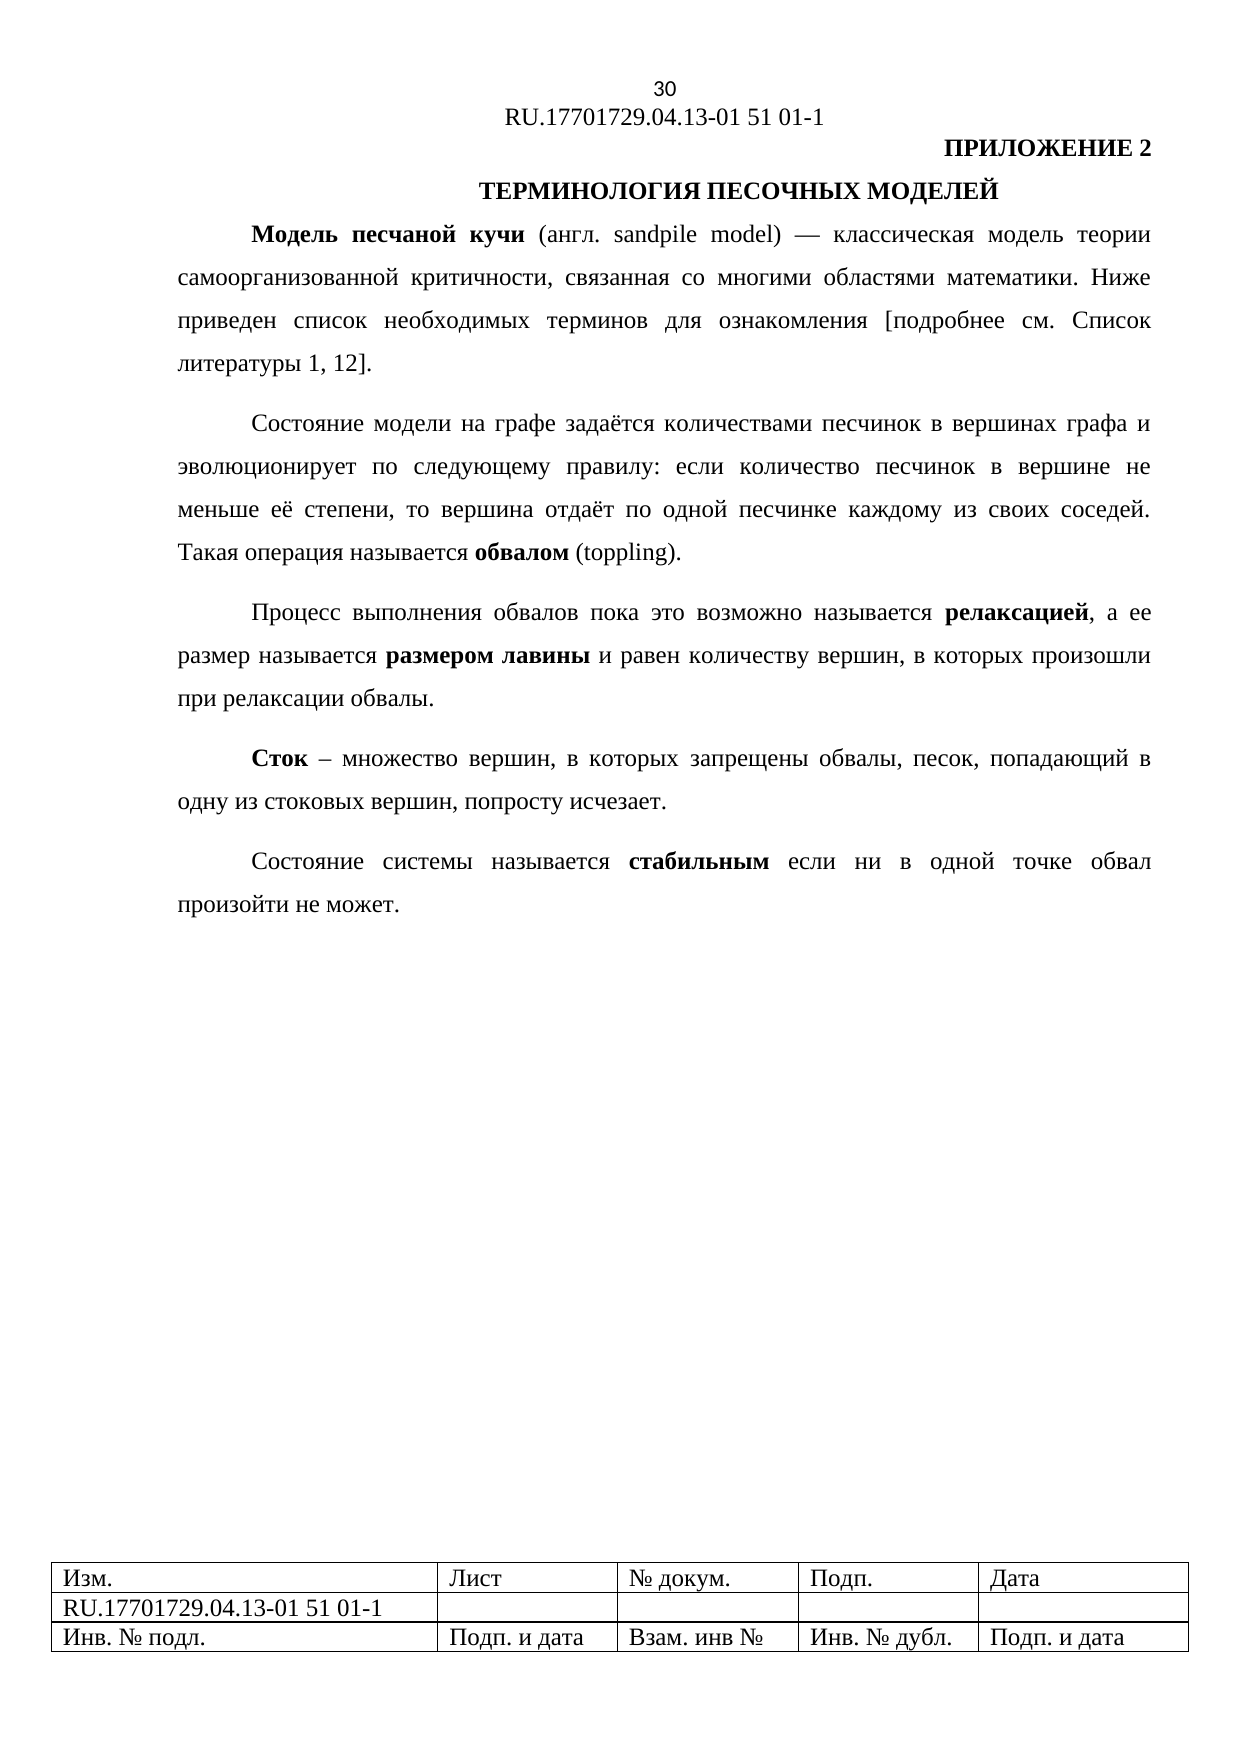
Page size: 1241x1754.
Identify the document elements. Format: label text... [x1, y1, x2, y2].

list ПРИЛОЖЕНИЕ 2 [326, 133, 1152, 161]
text Сток – множество вершин, в которых запрещены обвалы, песок, попадающий в одну из стоковых вершин, попросту исчезает. [177, 743, 1152, 815]
text Процесс выполнения обвалов пока это возможно называется релаксацией, а ее размер называется размером лавины и равен количеству вершин, в которых произошли при релаксации обвалы. [177, 597, 1152, 712]
text Состояние системы называется стабильным если ни в одной точке обвал произойти не может. [177, 846, 1152, 918]
list ТЕРМИНОЛОГИЯ ПЕСОЧНЫХ МОДЕЛЕЙ [326, 176, 1152, 204]
text Модель песчаной кучи (англ. sandpile model) — классическая модель теории самоорганизованной критичности, связанная со многими областями математики. Ниже приведен список необходимых терминов для ознакомления [подробнее см. Список литературы 1, 12]. [177, 219, 1152, 377]
text Состояние модели на графе задаётся количествами песчинок в вершинах графа и эволюционирует по следующему правилу: если количество песчинок в вершине не меньше её степени, то вершина отдаёт по одной песчинке каждому из своих соседей. Такая операция называется обвалом (toppling). [177, 408, 1152, 566]
